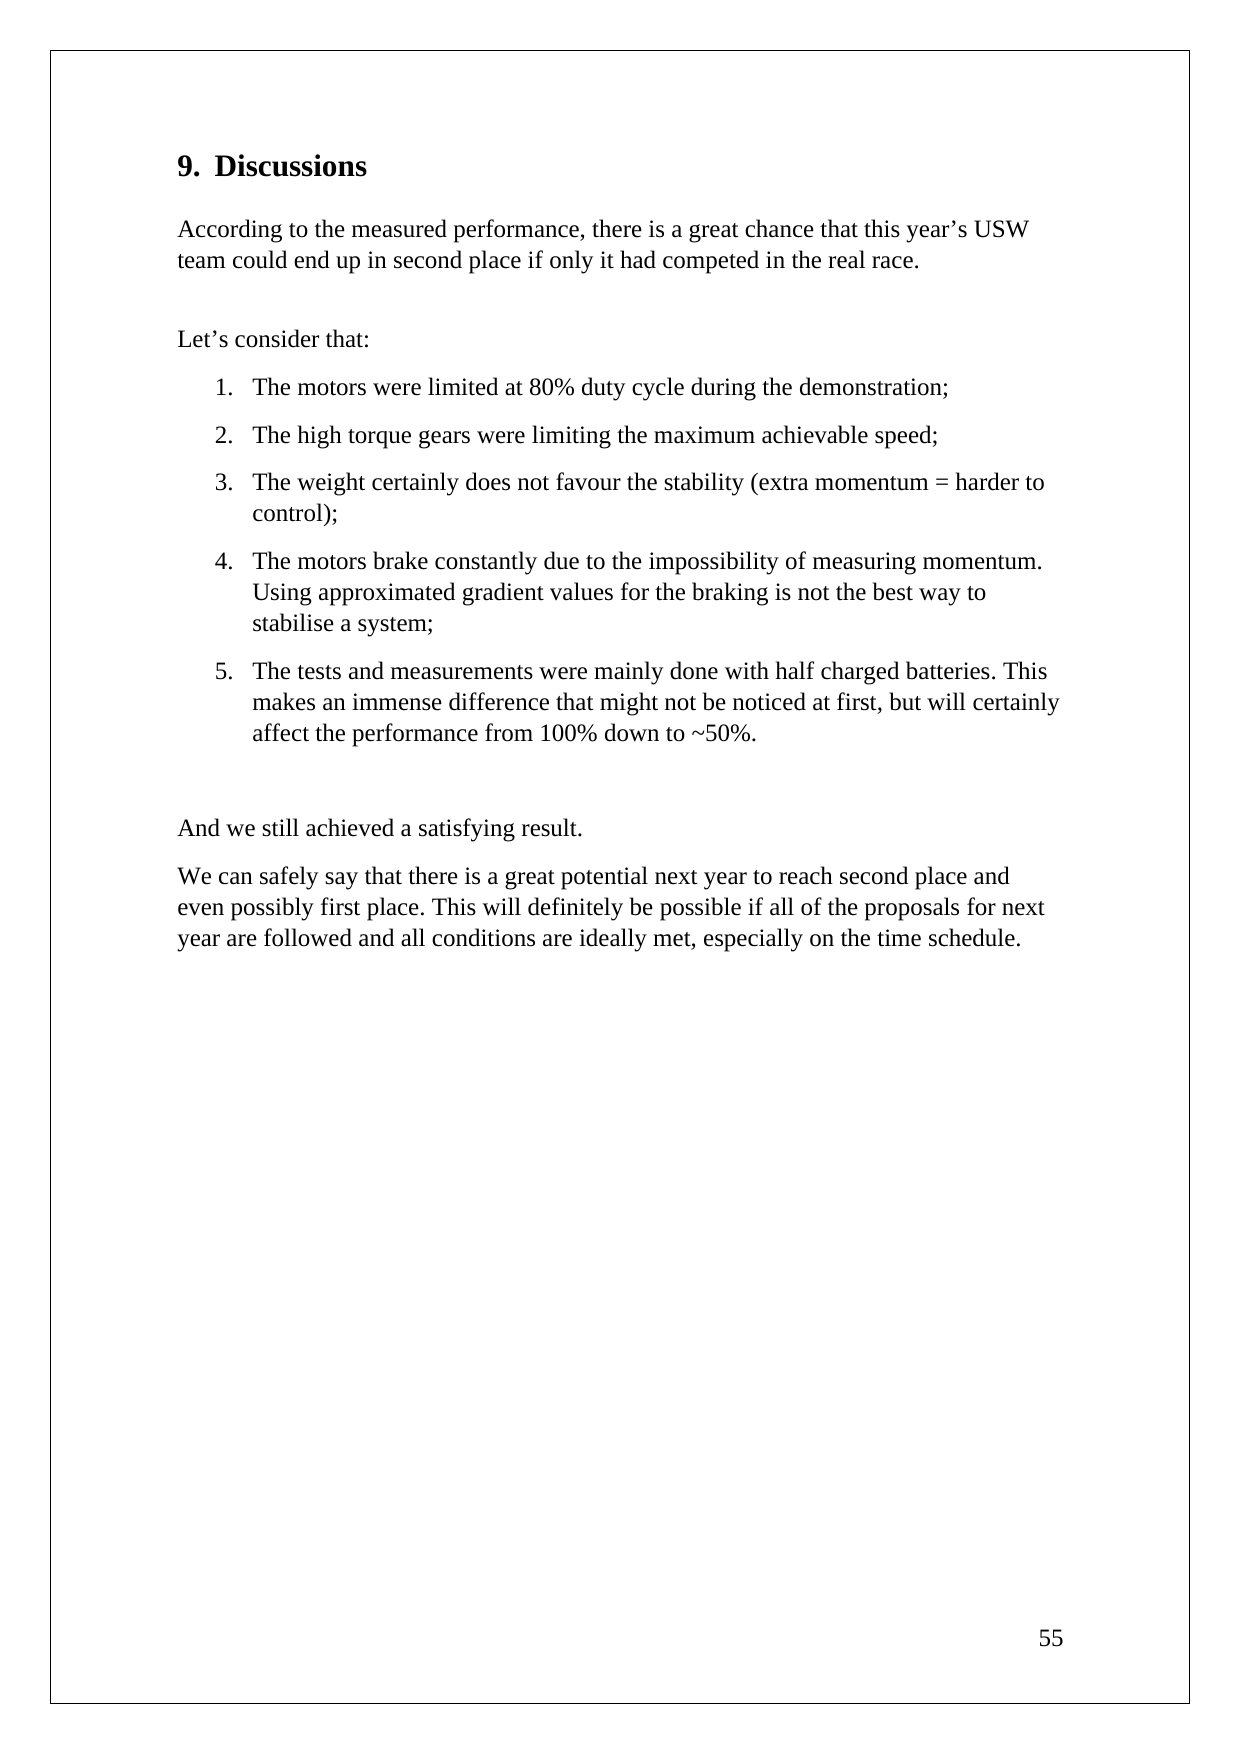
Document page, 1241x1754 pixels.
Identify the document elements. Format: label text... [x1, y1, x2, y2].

text And we still achieved a satisfying result. [177, 813, 1063, 842]
text We can safely say that there is a great potential next year to reach second place and even possibly first place. This will definitely be possible if all of the proposals for next year are followed and all conditions are ideally met, especially on the time schedule. [177, 861, 1063, 952]
list The tests and measurements were mainly done with half charged batteries. This makes an immense difference that might not be noticed at first, but will certainly affect the performance from 100% down to ~50%. [214, 656, 1063, 747]
text According to the measured performance, there is a great chance that this year’s USW team could end up in second place if only it had competed in the real race. [177, 214, 1063, 274]
text Let’s consider that: [177, 324, 1063, 353]
subtitle Discussions [177, 148, 1063, 183]
list The motors were limited at 80% duty cycle during the demonstration; [214, 372, 1063, 401]
list The motors brake constantly due to the impossibility of measuring momentum. Using approximated gradient values for the braking is not the best way to stabilise a system; [214, 546, 1063, 637]
list The high torque gears were limiting the maximum achievable speed; [214, 420, 1063, 448]
list The weight certainly does not favour the stability (extra momentum = harder to control); [214, 467, 1063, 527]
